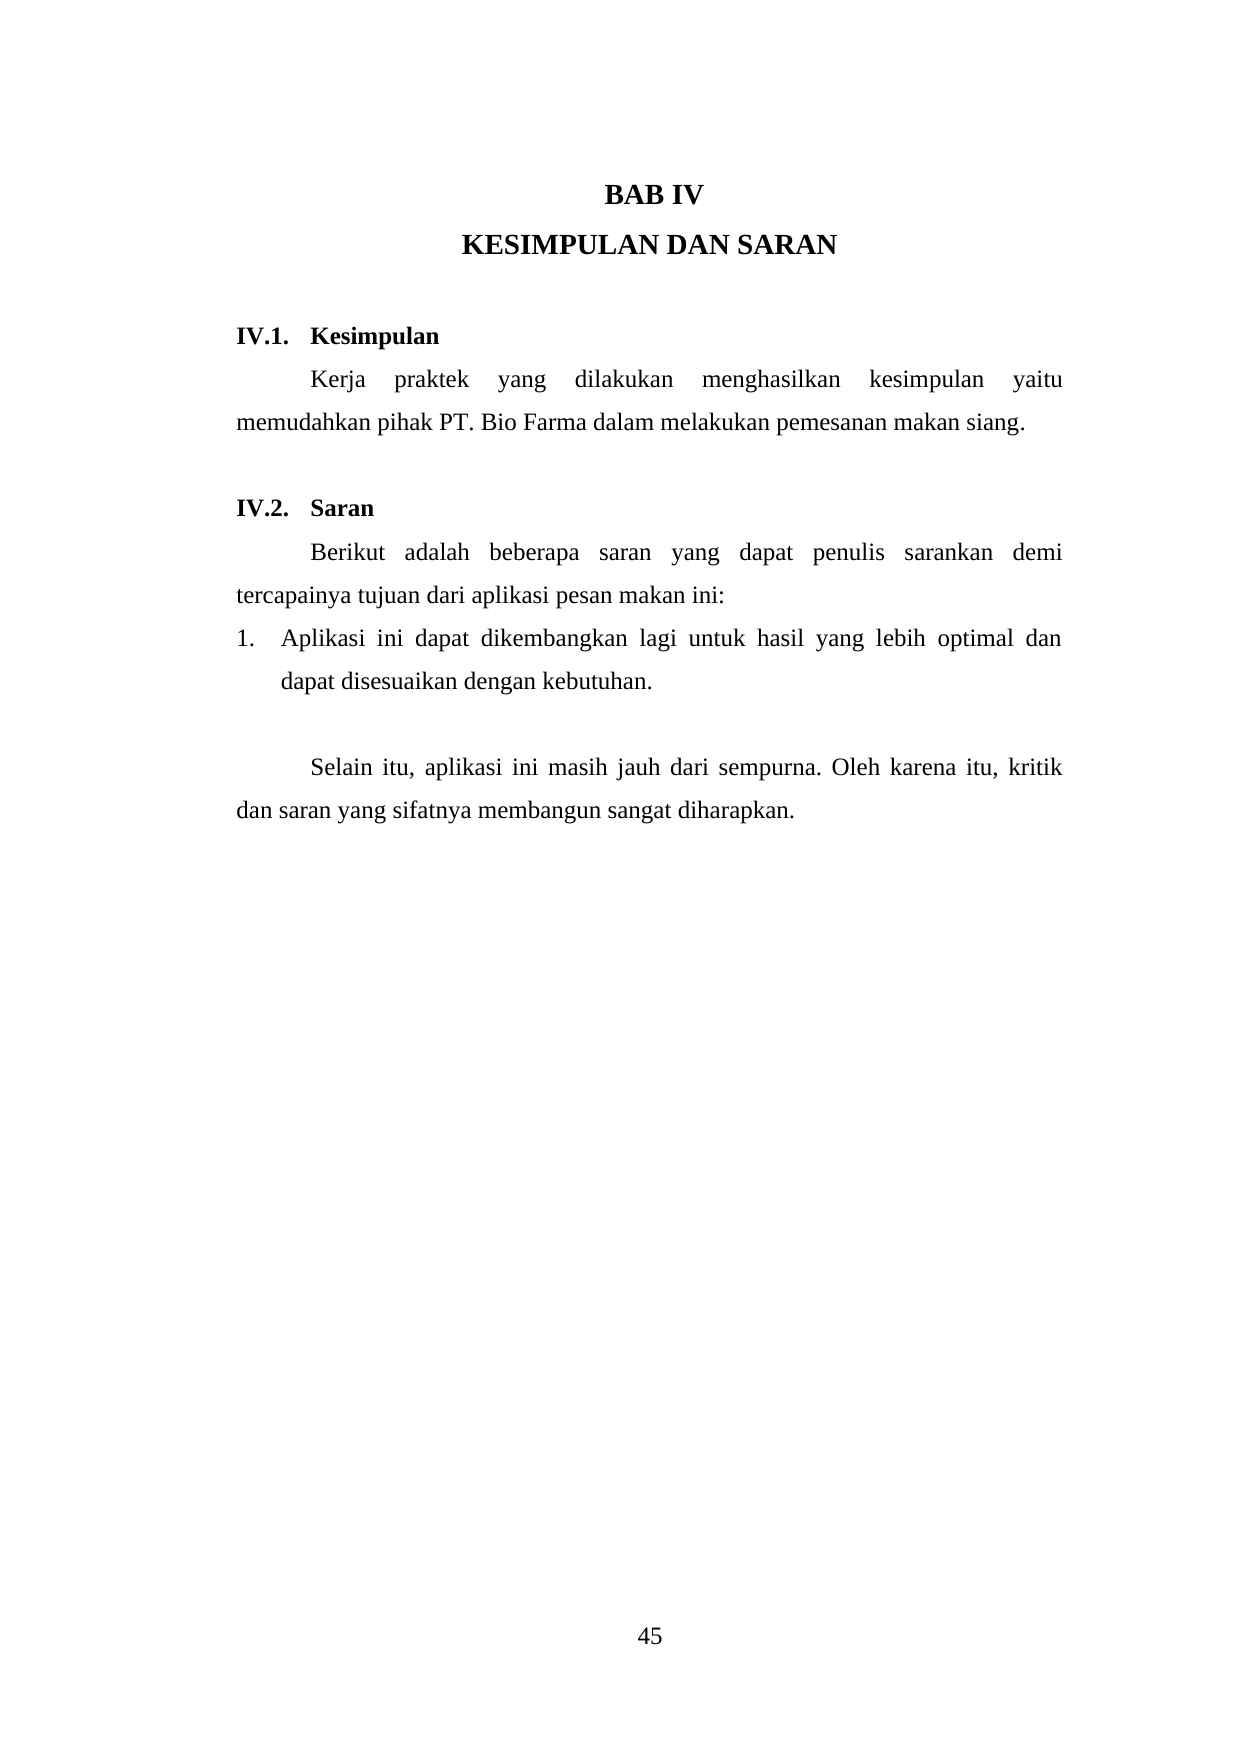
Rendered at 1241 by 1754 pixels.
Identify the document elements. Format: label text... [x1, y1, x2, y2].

text Berikut adalah beberapa saran yang dapat penulis sarankan demi tercapainya tujuan dari aplikasi pesan makan ini: [236, 537, 1063, 608]
list Aplikasi ini dapat dikembangkan lagi untuk hasil yang lebih optimal dan dapat disesuaikan dengan kebutuhan. [236, 623, 1063, 695]
text Kerja praktek yang dilakukan menghasilkan kesimpulan yaitu memudahkan pihak PT. Bio Farma dalam melakukan pemesanan makan siang. [236, 364, 1063, 436]
subtitle KESIMPULAN DAN SARAN [236, 177, 1063, 261]
subtitle Saran [236, 493, 1063, 522]
text Selain itu, aplikasi ini masih jauh dari sempurna. Oleh karena itu, kritik dan saran yang sifatnya membangun sangat diharapkan. [236, 752, 1063, 824]
subtitle Kesimpulan [236, 321, 1063, 350]
